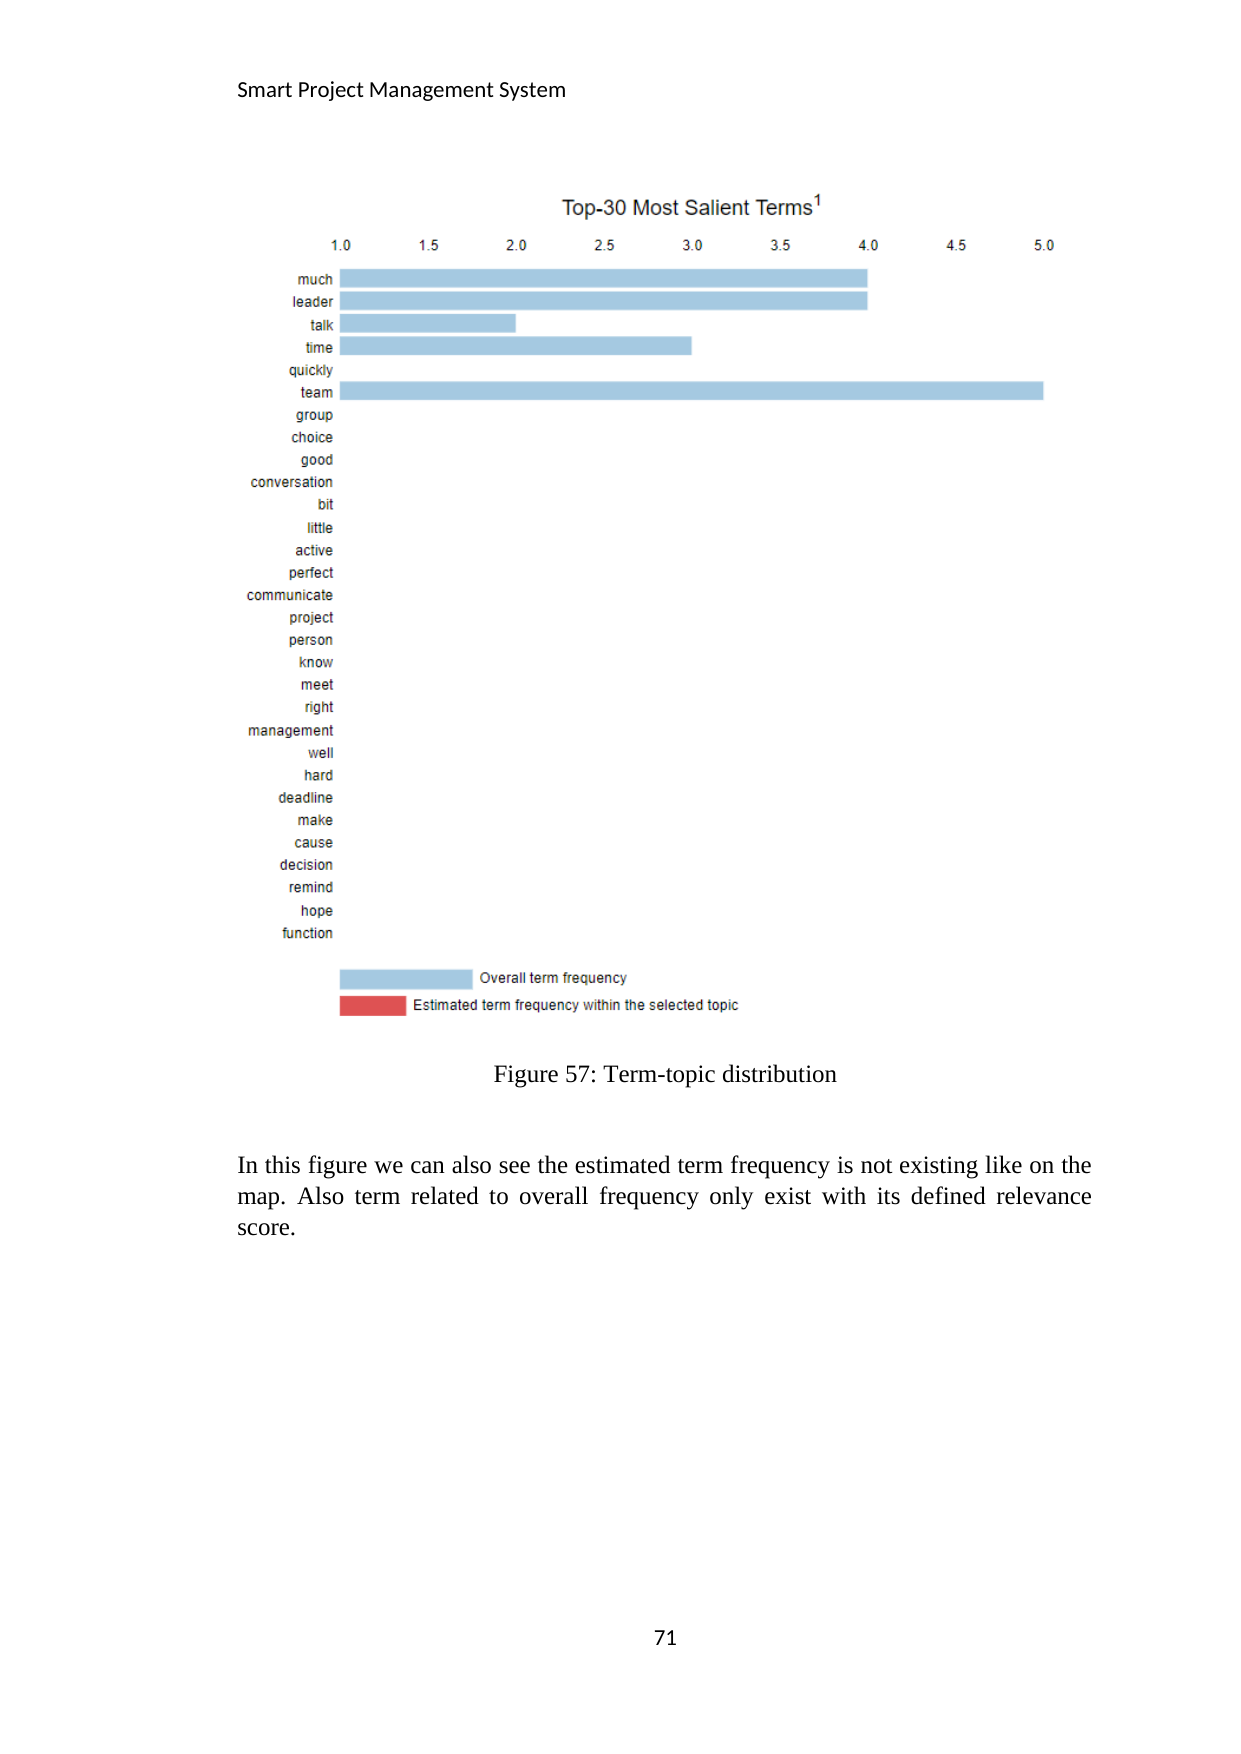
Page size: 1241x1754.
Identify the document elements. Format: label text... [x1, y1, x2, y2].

subtitle Figure 57: Term-topic distribution [237, 1027, 1093, 1088]
text In this figure we can also see the estimated term frequency is not existing like on the map. Also term related to overall frequency only exist with its defined relevance score. [237, 1150, 1093, 1241]
picture [237, 175, 1094, 1027]
